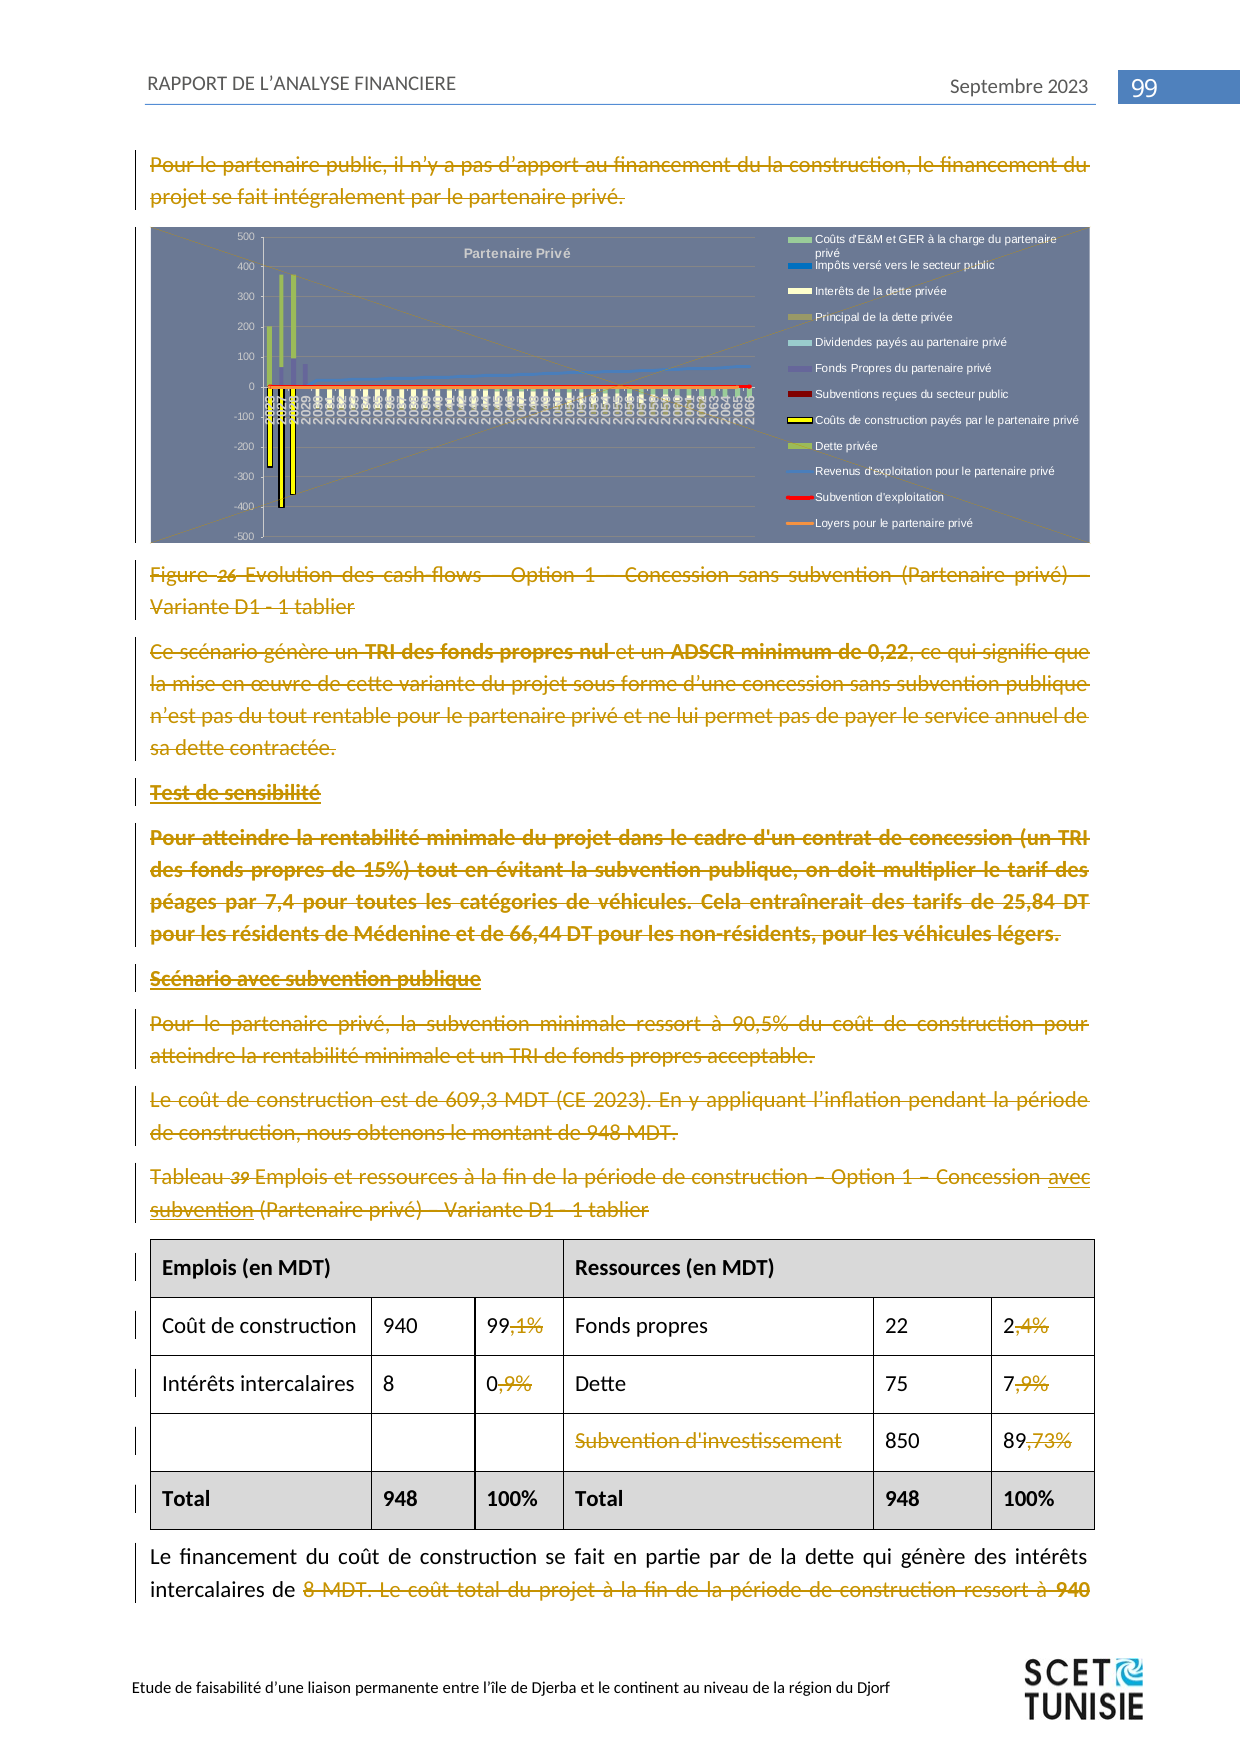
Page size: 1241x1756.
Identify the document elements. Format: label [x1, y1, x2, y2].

table_cell [372, 1356, 474, 1413]
table_cell [992, 1472, 1094, 1529]
table_cell [151, 1356, 371, 1413]
table_cell [476, 1298, 563, 1355]
table_cell [992, 1298, 1094, 1355]
table_cell [992, 1414, 1094, 1471]
table_cell [874, 1356, 991, 1413]
table_cell [564, 1356, 873, 1413]
table_cell [564, 1414, 873, 1471]
table_cell [874, 1298, 991, 1355]
table_cell [151, 1298, 371, 1355]
table_cell [151, 1414, 371, 1471]
table_cell [372, 1472, 474, 1529]
table_cell [874, 1472, 991, 1529]
table_cell [151, 1472, 371, 1529]
table_cell [564, 1472, 873, 1529]
table_cell [476, 1356, 563, 1413]
table_cell [372, 1298, 474, 1355]
table_cell [372, 1414, 474, 1471]
table_cell [874, 1414, 991, 1471]
table_cell [992, 1356, 1094, 1413]
table_cell [564, 1298, 873, 1355]
table_header [564, 1240, 1094, 1297]
picture [1024, 1658, 1143, 1720]
table_header [151, 1240, 563, 1297]
table_cell [476, 1472, 563, 1529]
table_cell [476, 1414, 563, 1471]
